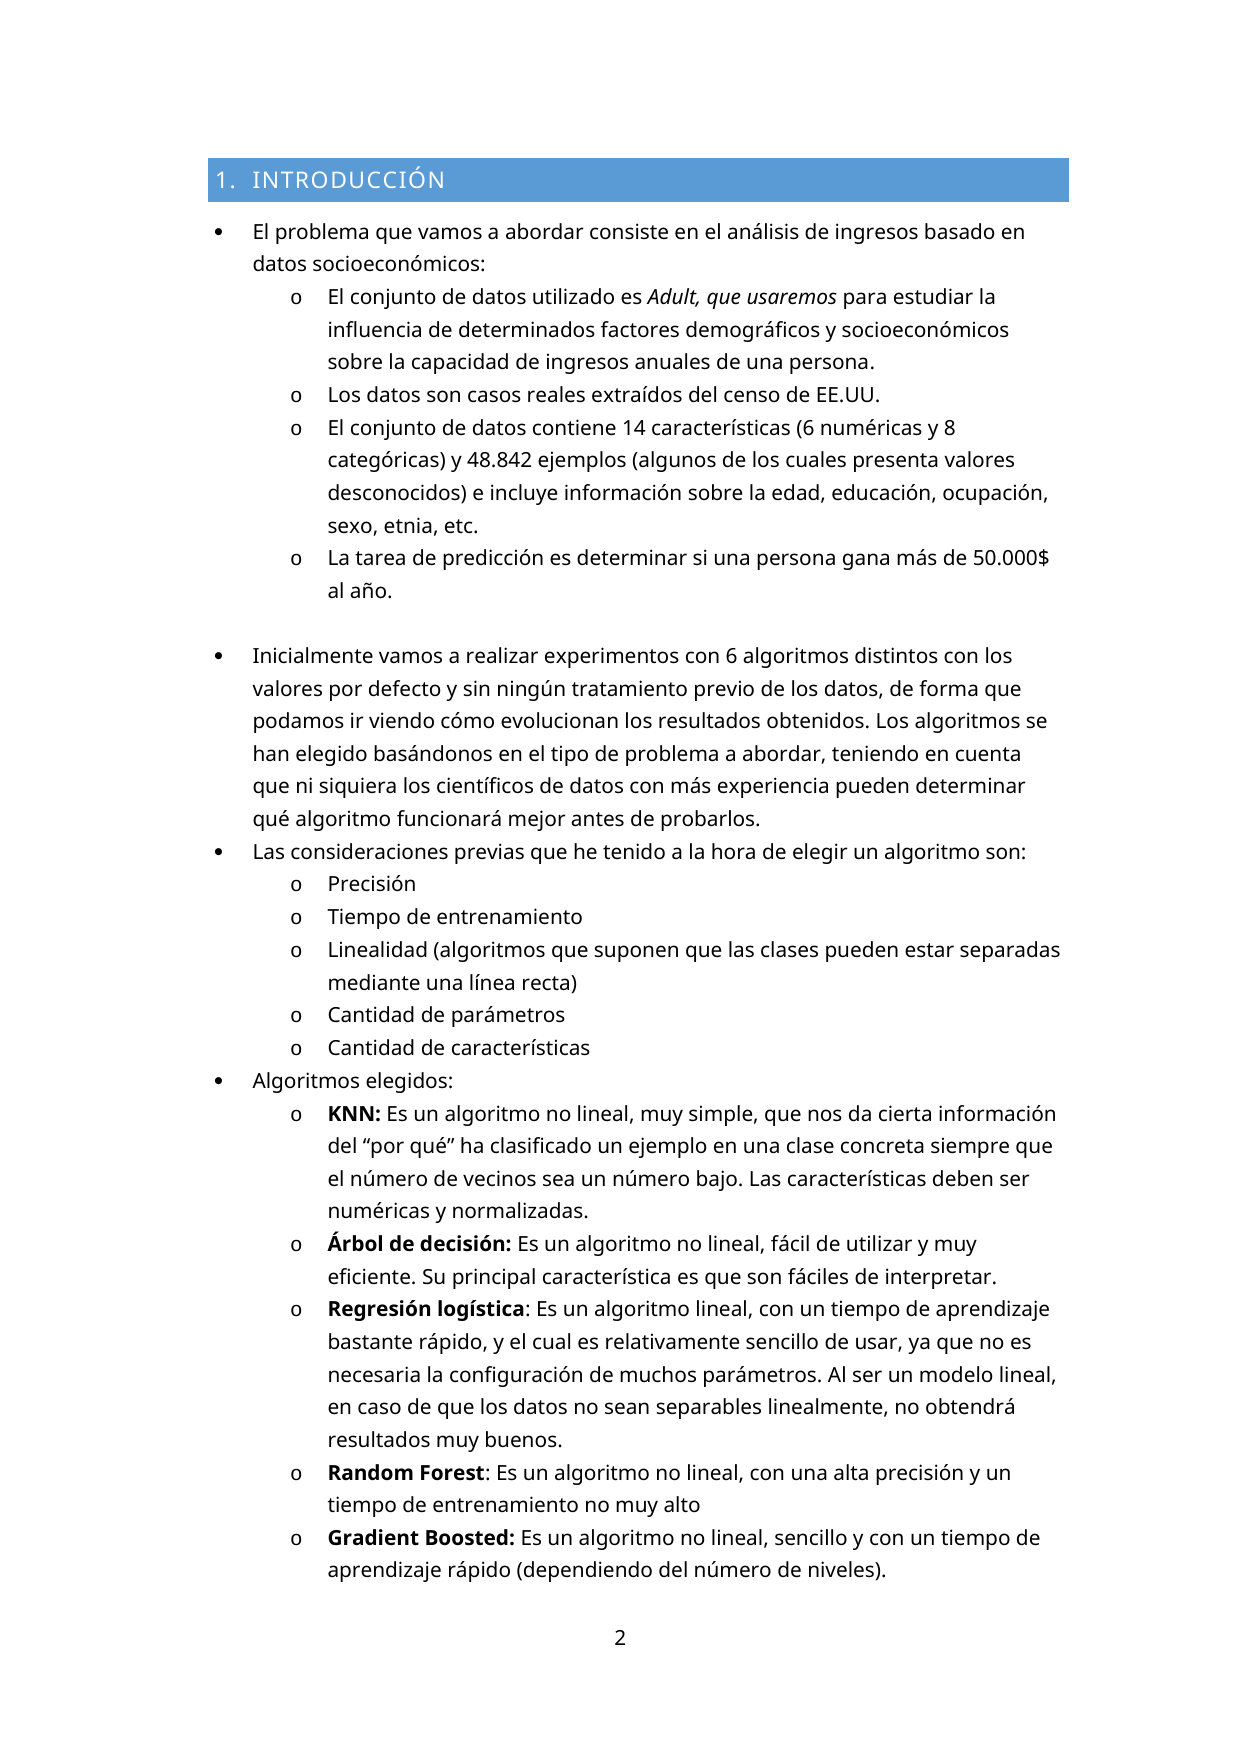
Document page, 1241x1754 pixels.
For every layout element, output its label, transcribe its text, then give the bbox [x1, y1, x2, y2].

list Random Forest: Es un algoritmo no lineal, con una alta precisión y un tiempo de entrenamiento no muy alto [290, 1458, 1063, 1519]
list Los datos son casos reales extraídos del censo de EE.UU. [290, 380, 1063, 408]
list El conjunto de datos utilizado es Adult, que usaremos para estudiar la influencia de determinados factores demográficos y socioeconómicos sobre la capacidad de ingresos anuales de una persona. [290, 282, 1063, 376]
list Algoritmos elegidos: [215, 1066, 1063, 1094]
list Inicialmente vamos a realizar experimentos con 6 algoritmos distintos con los valores por defecto y sin ningún tratamiento previo de los datos, de forma que podamos ir viendo cómo evolucionan los resultados obtenidos. Los algoritmos se han elegido basándonos en el tipo de problema a abordar, teniendo en cuenta que ni siquiera los científicos de datos con más experiencia pueden determinar qué algoritmo funcionará mejor antes de probarlos. [215, 641, 1063, 833]
list Gradient Boosted: Es un algoritmo no lineal, sencillo y con un tiempo de aprendizaje rápido (dependiendo del número de niveles). [290, 1523, 1063, 1584]
list KNN: Es un algoritmo no lineal, muy simple, que nos da cierta información del “por qué” ha clasificado un ejemplo en una clase concreta siempre que el número de vecinos sea un número bajo. Las características deben ser numéricas y normalizadas. [290, 1099, 1063, 1225]
list Cantidad de parámetros [290, 1000, 1063, 1029]
list Tiempo de entrenamiento [290, 902, 1063, 931]
list El conjunto de datos contiene 14 características (6 numéricas y 8 categóricas) y 48.842 ejemplos (algunos de los cuales presenta valores desconocidos) e incluye información sobre la edad, educación, ocupación, sexo, etnia, etc. [290, 413, 1063, 539]
list Cantidad de características [290, 1033, 1063, 1062]
list La tarea de predicción es determinar si una persona gana más de 50.000$ al año. [290, 543, 1063, 637]
list Linealidad (algoritmos que suponen que las clases pueden estar separadas mediante una línea recta) [290, 935, 1063, 996]
list Regresión logística: Es un algoritmo lineal, con un tiempo de aprendizaje bastante rápido, y el cual es relativamente sencillo de usar, ya que no es necesaria la configuración de muchos parámetros. Al ser un modelo lineal, en caso de que los datos no sean separables linealmente, no obtendrá resultados muy buenos. [290, 1294, 1063, 1453]
list Precisión [290, 869, 1063, 898]
list El problema que vamos a abordar consiste en el análisis de ingresos basado en datos socioeconómicos: [215, 217, 1063, 278]
list Árbol de decisión: Es un algoritmo no lineal, fácil de utilizar y muy eficiente. Su principal característica es que son fáciles de interpretar. [290, 1229, 1063, 1290]
subtitle INTRODUCCIÓN [215, 164, 1063, 196]
list Las consideraciones previas que he tenido a la hora de elegir un algoritmo son: [215, 837, 1063, 865]
